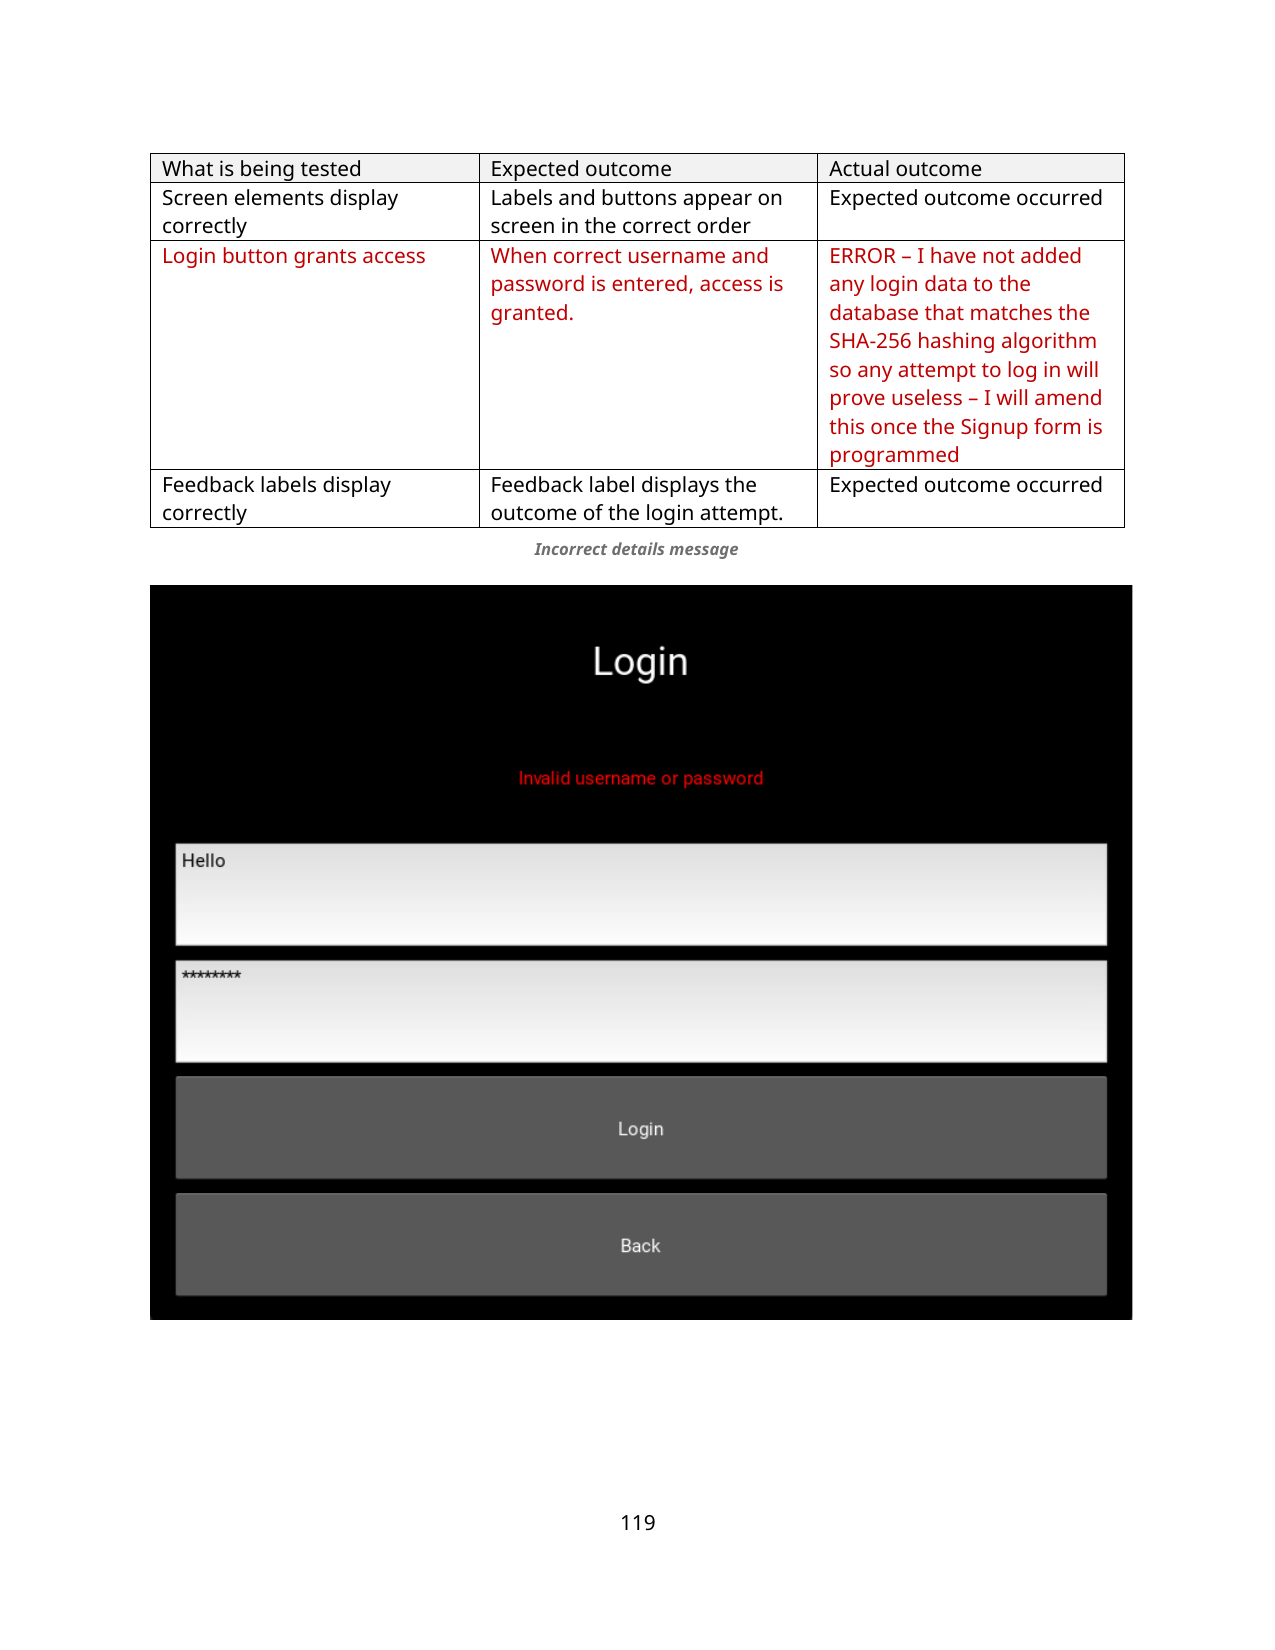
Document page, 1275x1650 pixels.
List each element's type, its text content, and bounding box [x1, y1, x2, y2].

table_header What is being tested [151, 154, 479, 182]
table_cell Feedback label displays the outcome of the login attempt. [480, 470, 817, 527]
table_cell Login button grants access [151, 241, 479, 469]
text Incorrect details message [150, 538, 1125, 561]
table_cell Expected outcome occurred [818, 470, 1124, 527]
table_cell When correct username and password is entered, access is granted. [480, 241, 817, 469]
table_header Actual outcome [818, 154, 1124, 182]
table_cell Labels and buttons appear on screen in the correct order [480, 183, 817, 240]
table_cell Screen elements display correctly [151, 183, 479, 240]
table_cell ERROR – I have not added any login data to the database that matches the SHA-256 hashing algorithm so any attempt to log in will prove useless – I will amend this once the Signup form is programmed [818, 241, 1124, 469]
picture [150, 585, 1133, 1320]
table_cell Feedback labels display correctly [151, 470, 479, 527]
table_header Expected outcome [480, 154, 817, 182]
table_cell Expected outcome occurred [818, 183, 1124, 240]
